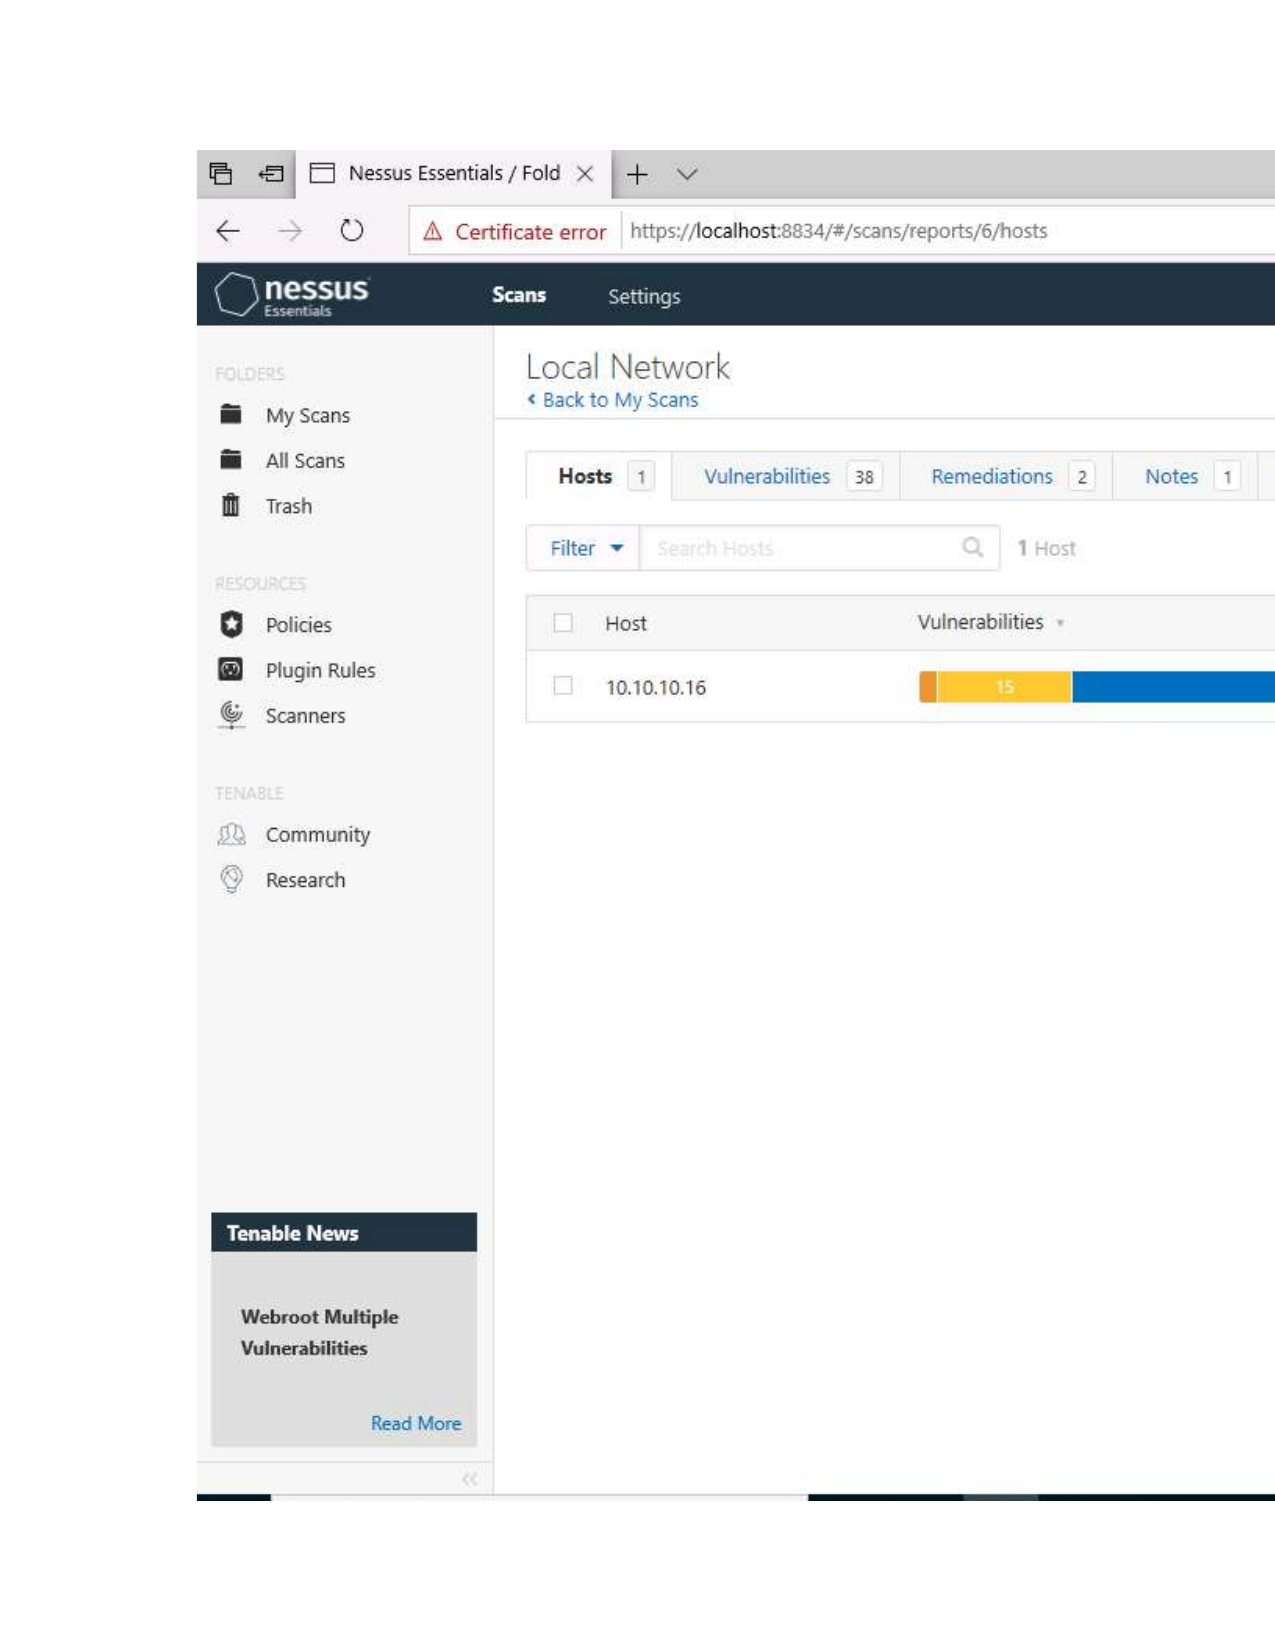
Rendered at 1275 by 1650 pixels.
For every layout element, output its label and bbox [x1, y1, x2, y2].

picture [196, 150, 1275, 1501]
